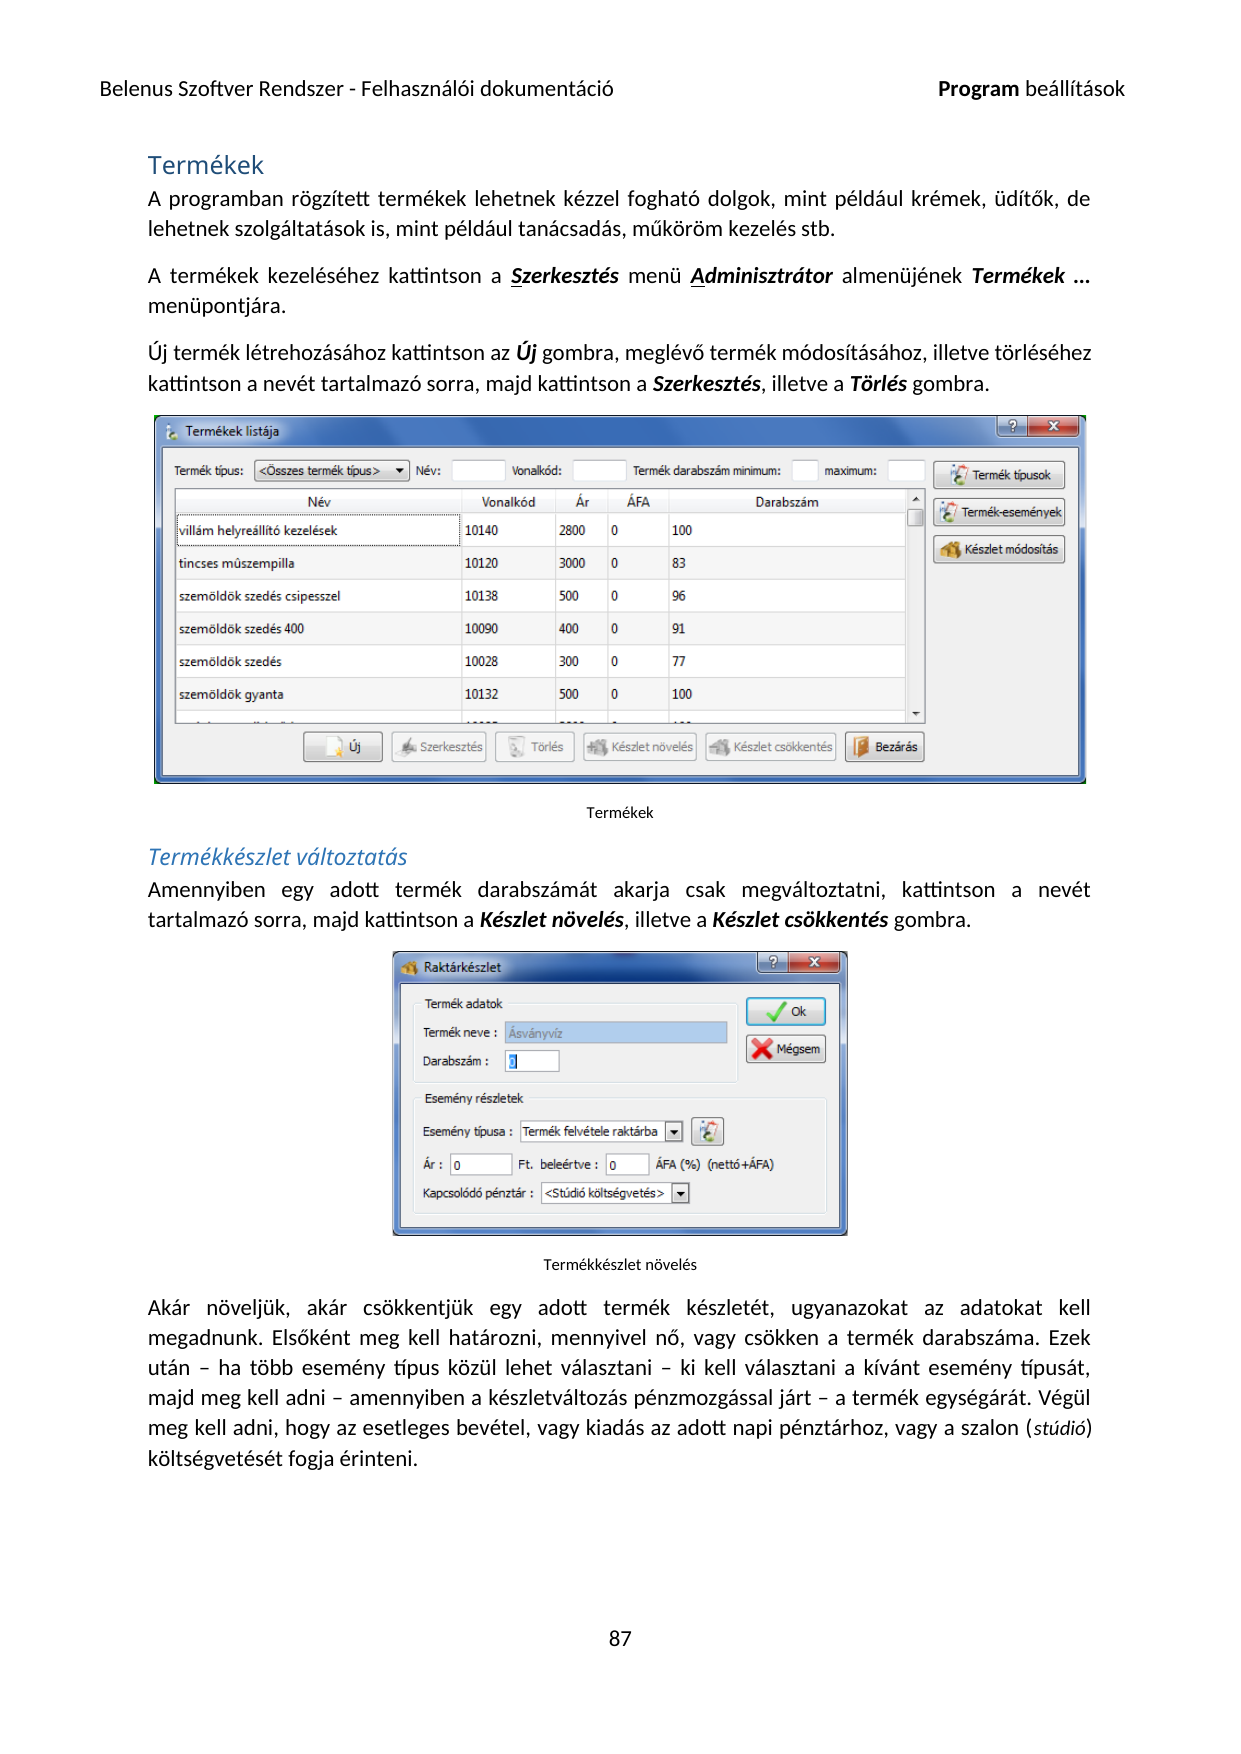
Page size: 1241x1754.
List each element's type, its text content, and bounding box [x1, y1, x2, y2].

text Amennyiben egy adott termék darabszámát akarja csak megváltoztatni, kattintson a nevét tartalmazó sorra, majd kattintson a Készlet növelés, illetve a Készlet csökkentés gombra. [148, 875, 1093, 933]
subtitle Termékek [148, 148, 1093, 182]
text Akár növeljük, akár csökkentjük egy adott termék készletét, ugyanazokat az adatokat kell megadnunk. Elsőként meg kell határozni, mennyivel nő, vagy csökken a termék darabszáma. Ezek után – ha több esemény típus közül lehet választani – ki kell választani a kívánt esemény típusát, majd meg kell adni – amennyiben a készletváltozás pénzmozgással járt – a termék egységárát. Végül meg kell adni, hogy az esetleges bevétel, vagy kiadás az adott napi pénztárhoz, vagy a szalon (stúdió) költségvetését fogja érinteni. [148, 1293, 1093, 1472]
picture [392, 951, 848, 1236]
text A programban rögzített termékek lehetnek kézzel fogható dolgok, mint például krémek, üdítők, de lehetnek szolgáltatások is, mint például tanácsadás, műköröm kezelés stb. [148, 184, 1093, 243]
text Új termék létrehozásához kattintson az Új gombra, meglévő termék módosításához, illetve törléséhez kattintson a nevét tartalmazó sorra, majd kattintson a Szerkesztés, illetve a Törlés gombra. [148, 338, 1093, 397]
text Termékkészlet növelés [148, 1254, 1093, 1274]
picture [154, 415, 1087, 784]
text A termékek kezeléséhez kattintson a Szerkesztés menü Adminisztrátor almenüjének Termékek … menüpontjára. [148, 261, 1093, 320]
subtitle Termékkészlet változtatás [148, 841, 1093, 872]
text Termékek [148, 802, 1093, 823]
